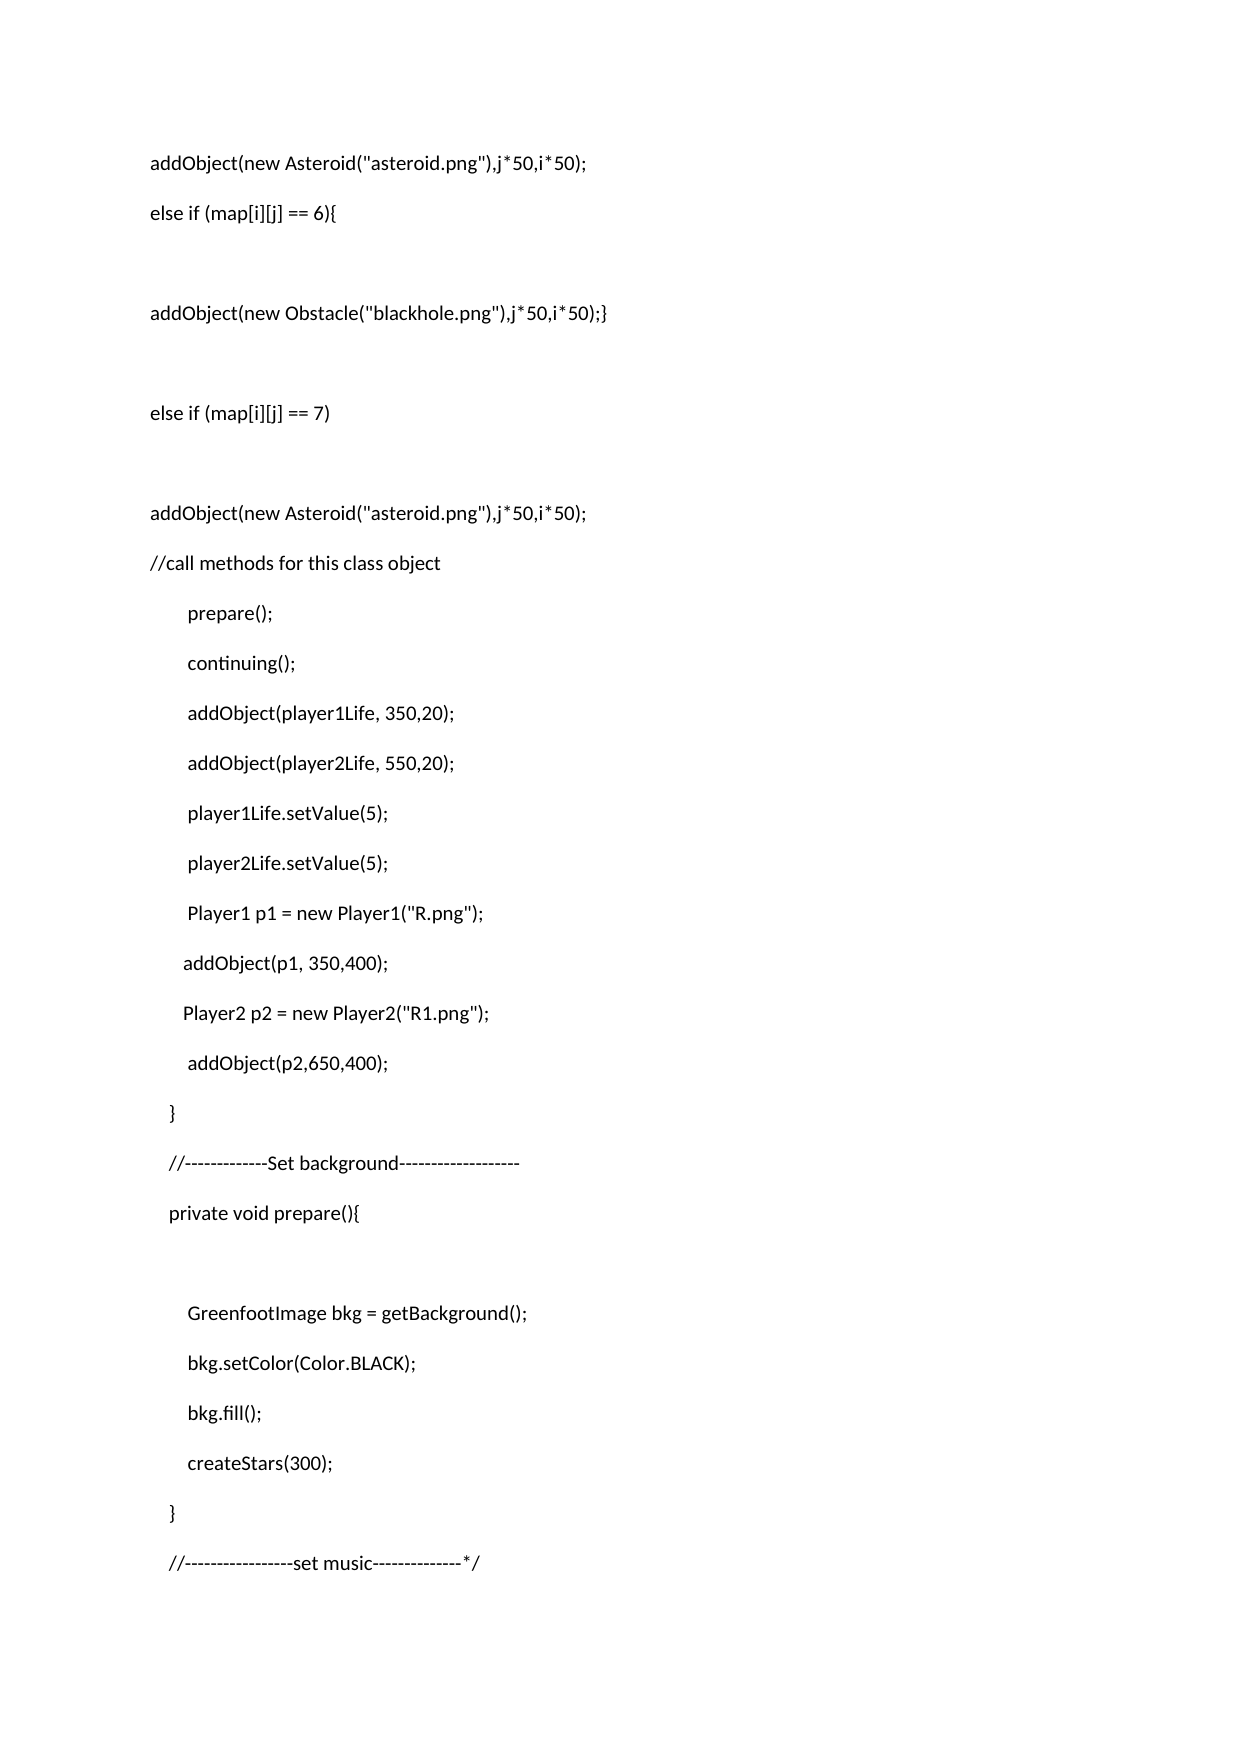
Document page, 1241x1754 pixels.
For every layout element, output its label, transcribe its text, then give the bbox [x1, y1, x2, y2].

text addObject(new Asteroid("asteroid.png"),j*50,i*50); [150, 500, 1090, 525]
text addObject(p2,650,400); [150, 1050, 1090, 1075]
text else if (map[i][j] == 7) [150, 400, 1090, 425]
text addObject(new Obstacle("blackhole.png"),j*50,i*50);} [150, 300, 1090, 325]
text continuing(); [150, 650, 1090, 675]
text GreenfootImage bkg = getBackground(); [150, 1300, 1090, 1325]
text } [150, 1100, 1090, 1125]
text addObject(player1Life, 350,20); [150, 700, 1090, 725]
text //call methods for this class object [150, 550, 1090, 575]
text bkg.setColor(Color.BLACK); [150, 1350, 1090, 1375]
text addObject(player2Life, 550,20); [150, 750, 1090, 775]
text player1Life.setValue(5); [150, 800, 1090, 825]
text bkg.fill(); [150, 1400, 1090, 1425]
text player2Life.setValue(5); [150, 850, 1090, 875]
text //-------------Set background------------------- [150, 1150, 1090, 1175]
text } [150, 1500, 1090, 1525]
text addObject(p1, 350,400); [150, 950, 1090, 975]
text Player1 p1 = new Player1("R.png"); [150, 900, 1090, 925]
text else if (map[i][j] == 6){ [150, 200, 1090, 225]
text addObject(new Asteroid("asteroid.png"),j*50,i*50); [150, 150, 1090, 175]
text prepare(); [150, 600, 1090, 625]
text private void prepare(){ [150, 1200, 1090, 1225]
text //-----------------set music--------------*/ [150, 1550, 1090, 1575]
text Player2 p2 = new Player2("R1.png"); [150, 1000, 1090, 1025]
text createStars(300); [150, 1450, 1090, 1475]
